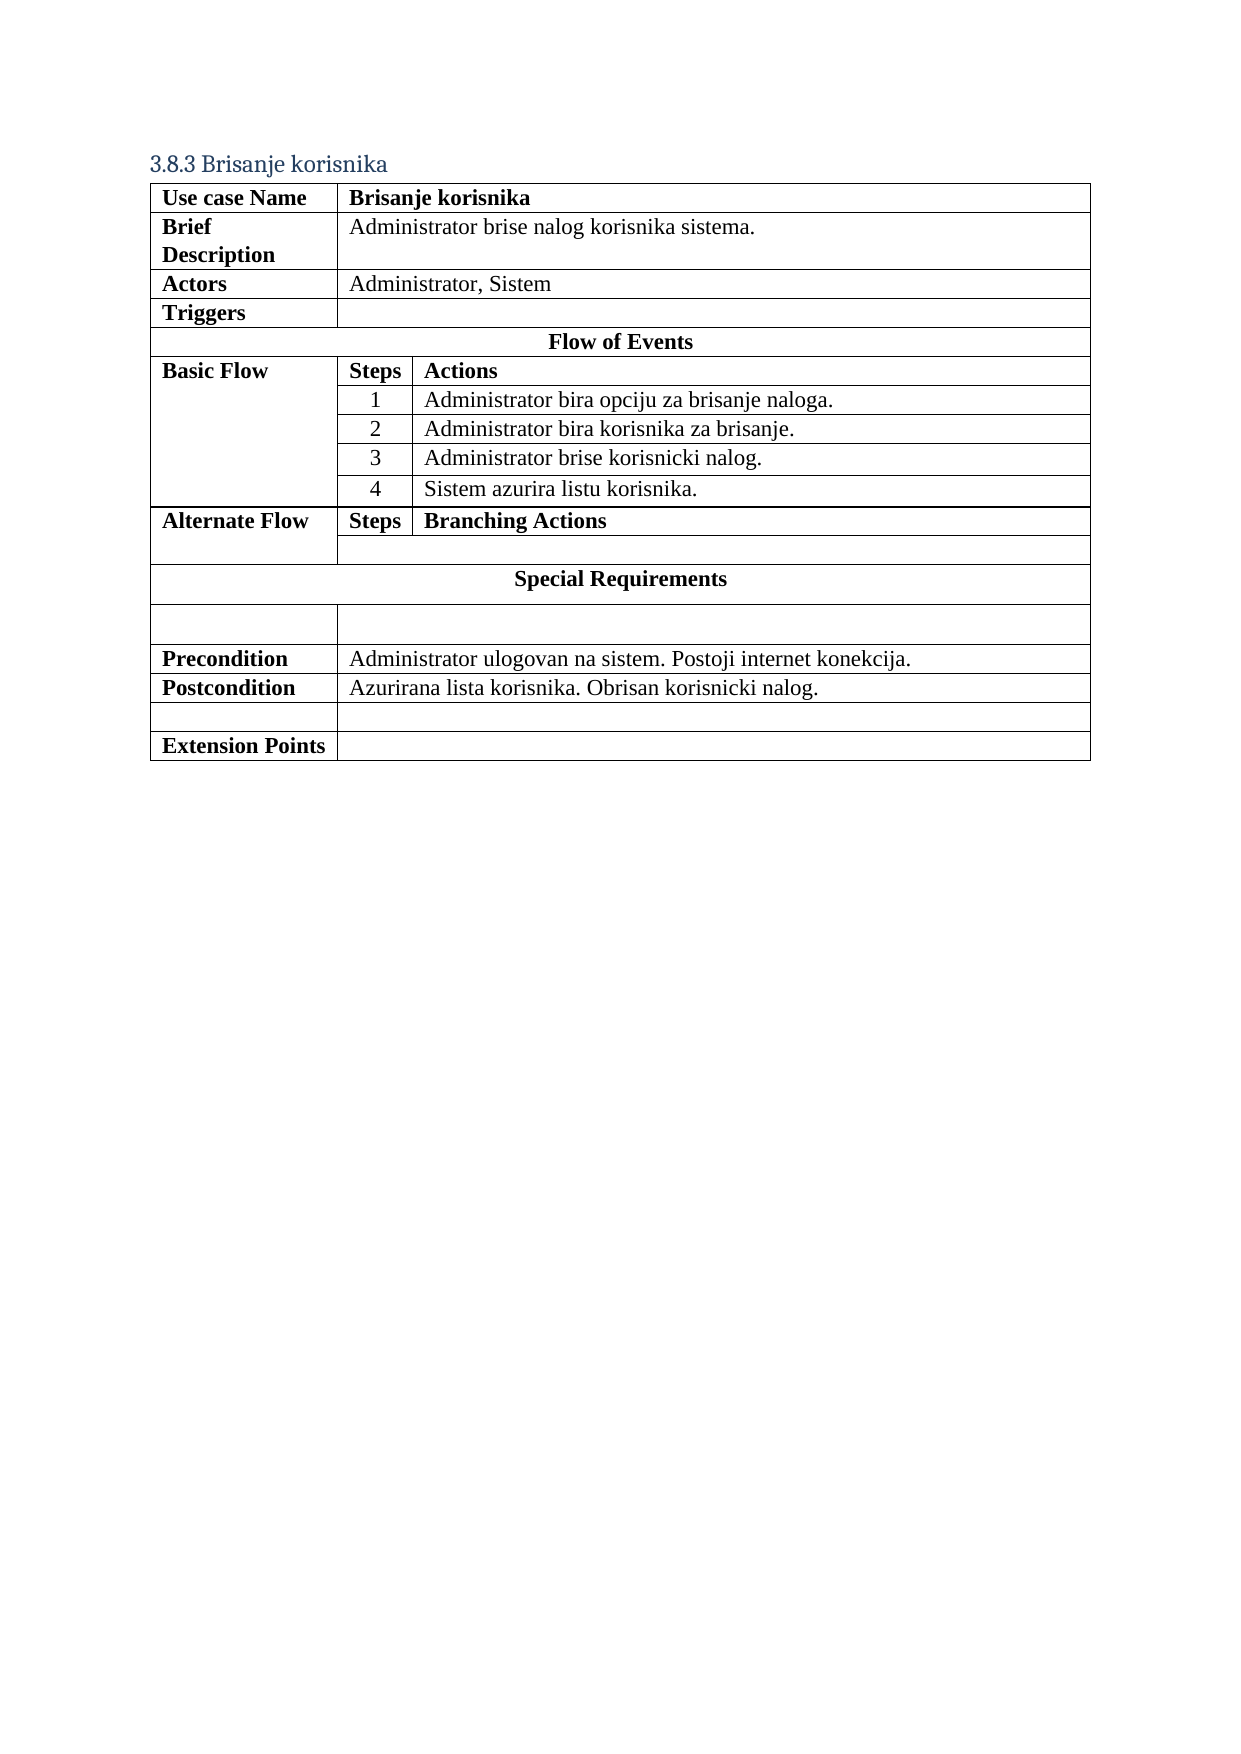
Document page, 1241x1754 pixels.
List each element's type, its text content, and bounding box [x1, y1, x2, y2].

table_cell Sistem azurira listu korisnika. [413, 476, 1090, 506]
table_cell [338, 605, 1090, 644]
table_cell Steps [338, 357, 412, 385]
table_cell 2 [338, 415, 412, 443]
table_cell [338, 536, 1090, 564]
table_cell Extension Points [151, 732, 337, 760]
subtitle 3.8.3 Brisanje korisnika [150, 150, 1090, 179]
table_cell Branching Actions [413, 508, 1090, 535]
table_cell Actors [151, 270, 337, 298]
table_cell Postcondition [151, 674, 337, 702]
table_cell [338, 732, 1090, 760]
table_cell Alternate Flow [151, 508, 337, 564]
table_cell Administrator bira opciju za brisanje naloga. [413, 386, 1090, 414]
table_cell Azurirana lista korisnika. Obrisan korisnicki nalog. [338, 674, 1090, 702]
table_cell [338, 299, 1090, 327]
table_header Brisanje korisnika [338, 184, 1090, 212]
table_cell Basic Flow [151, 357, 337, 506]
table_cell [151, 605, 337, 644]
table_cell Precondition [151, 645, 337, 673]
table_cell 4 [338, 476, 412, 506]
table_cell Administrator bira korisnika za brisanje. [413, 415, 1090, 443]
table_header Use case Name [151, 184, 337, 212]
table_cell Special Requirements [151, 565, 1090, 604]
table_cell Administrator, Sistem [338, 270, 1090, 298]
table_cell [338, 703, 1090, 731]
table_cell Administrator brise korisnicki nalog. [413, 444, 1090, 474]
table_cell [151, 703, 337, 731]
table_cell Steps [338, 508, 412, 535]
table_cell Triggers [151, 299, 337, 327]
table_cell Actions [413, 357, 1090, 385]
table_cell Administrator ulogovan na sistem. Postoji internet konekcija. [338, 645, 1090, 673]
table_cell Flow of Events [151, 328, 1090, 356]
table_cell 1 [338, 386, 412, 414]
table_cell 3 [338, 444, 412, 474]
table_cell Administrator brise nalog korisnika sistema. [338, 213, 1090, 269]
table_cell Brief Description [151, 213, 337, 269]
